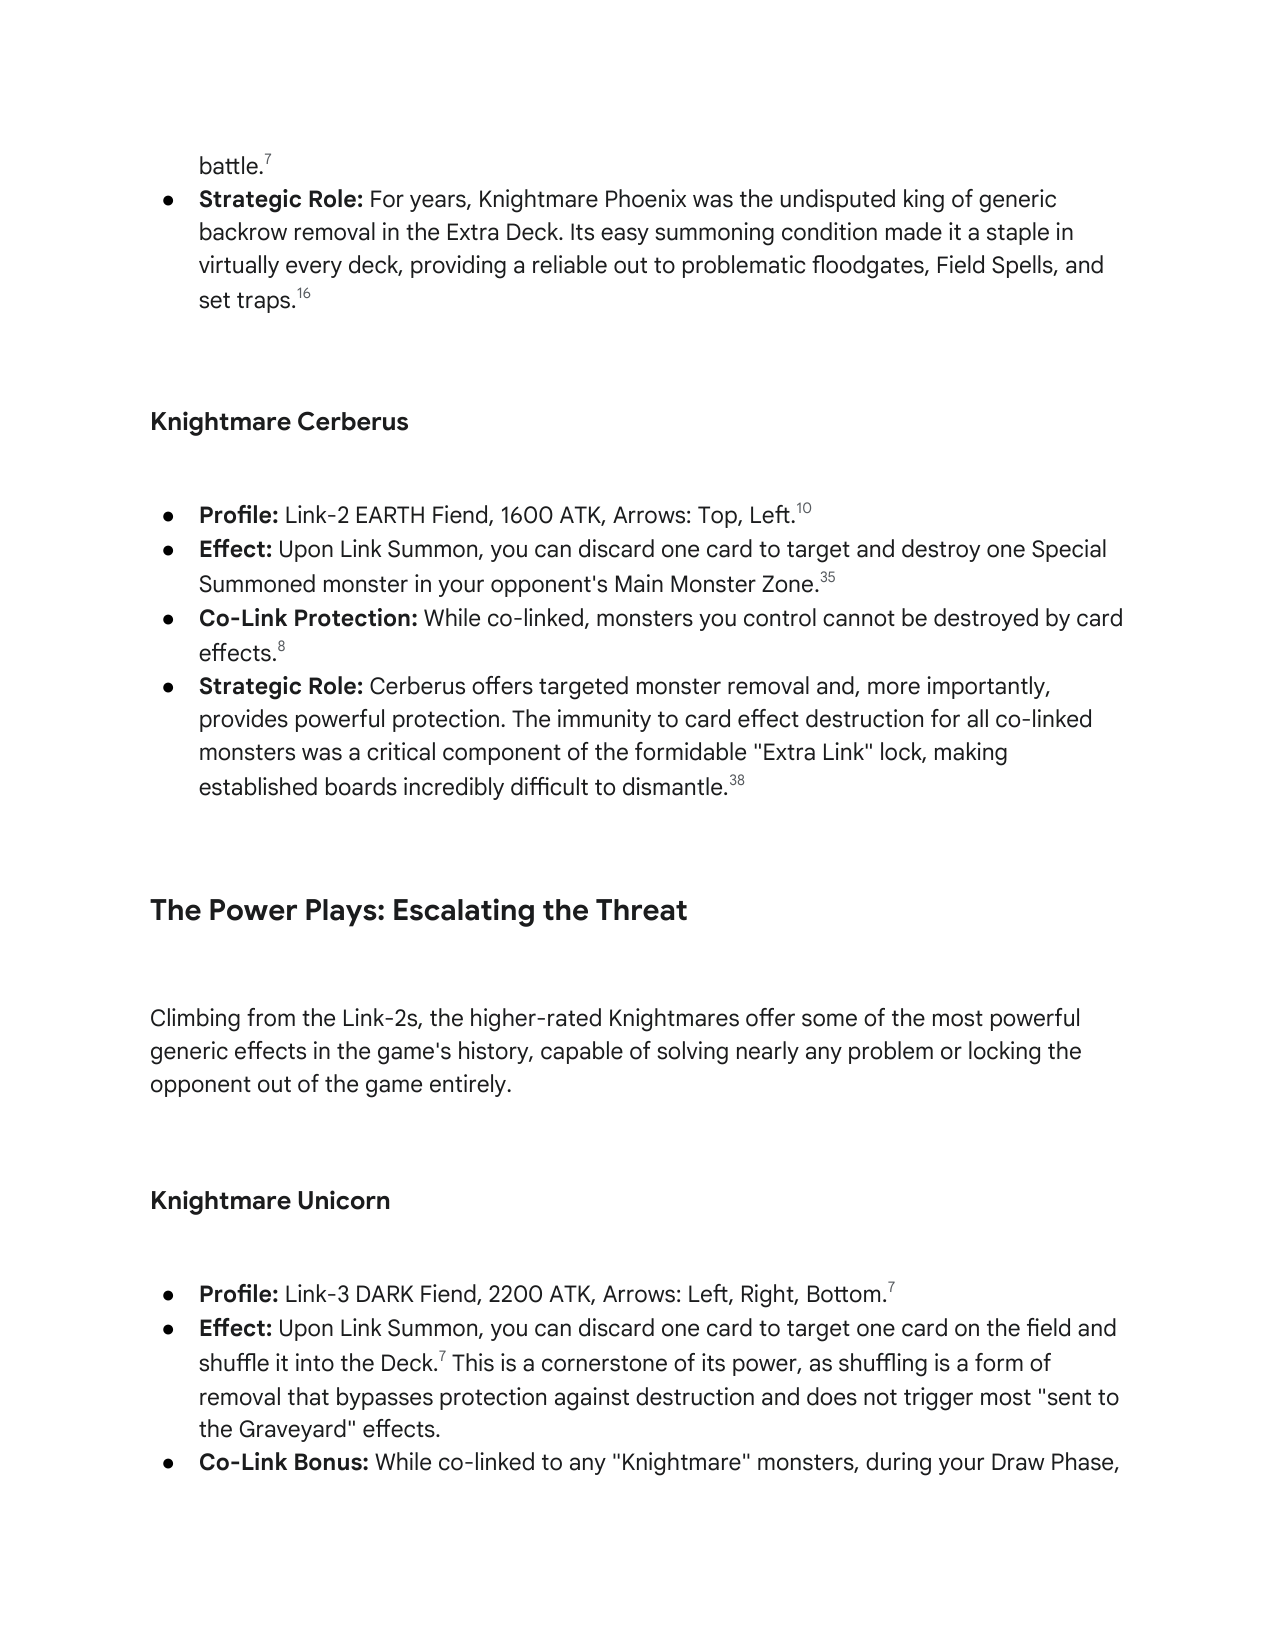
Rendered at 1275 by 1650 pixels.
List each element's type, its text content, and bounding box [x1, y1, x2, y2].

subtitle Knightmare Unicorn [150, 1185, 1125, 1217]
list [161, 1448, 1125, 1477]
subtitle Knightmare Cerberus [150, 406, 1125, 437]
list Co-Link Protection: While co-linked, monsters you control cannot be destroyed by card effects.8 [161, 604, 1125, 668]
list Effect: Upon Link Summon, you can discard one card to target one card on the field and shuffle it into the Deck.7 This is a cornerstone of its power, as shuffling is a form of removal that bypasses protection against destruction and does not trigger most "sent to the Graveyard" effects. [161, 1314, 1125, 1444]
text Climbing from the Link-2s, the higher-rated Knightmares offer some of the most powerful generic effects in the game's history, capable of solving nearly any problem or locking the opponent out of the game entirely. [150, 1004, 1125, 1099]
list Profile: Link-2 EARTH Fiend, 1600 ATK, Arrows: Top, Left.10 [161, 499, 1125, 531]
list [161, 150, 1125, 181]
list Effect: Upon Link Summon, you can discard one card to target and destroy one Special Summoned monster in your opponent's Main Monster Zone.35 [161, 535, 1125, 599]
list Profile: Link-3 DARK Fiend, 2200 ATK, Arrows: Left, Right, Bottom.7 [161, 1279, 1125, 1310]
list Strategic Role: For years, Knightmare Phoenix was the undisputed king of generic backrow removal in the Extra Deck. Its easy summoning condition made it a staple in virtually every deck, providing a reliable out to problematic floodgates, Field Spells, and set traps.16 [161, 186, 1125, 316]
list Strategic Role: Cerberus offers targeted monster removal and, more importantly, provides powerful protection. The immunity to card effect destruction for all co-linked monsters was a critical component of the formidable "Extra Link" lock, making established boards incredibly difficult to dismantle.38 [161, 673, 1125, 802]
subtitle The Power Plays: Escalating the Threat [150, 893, 1125, 929]
